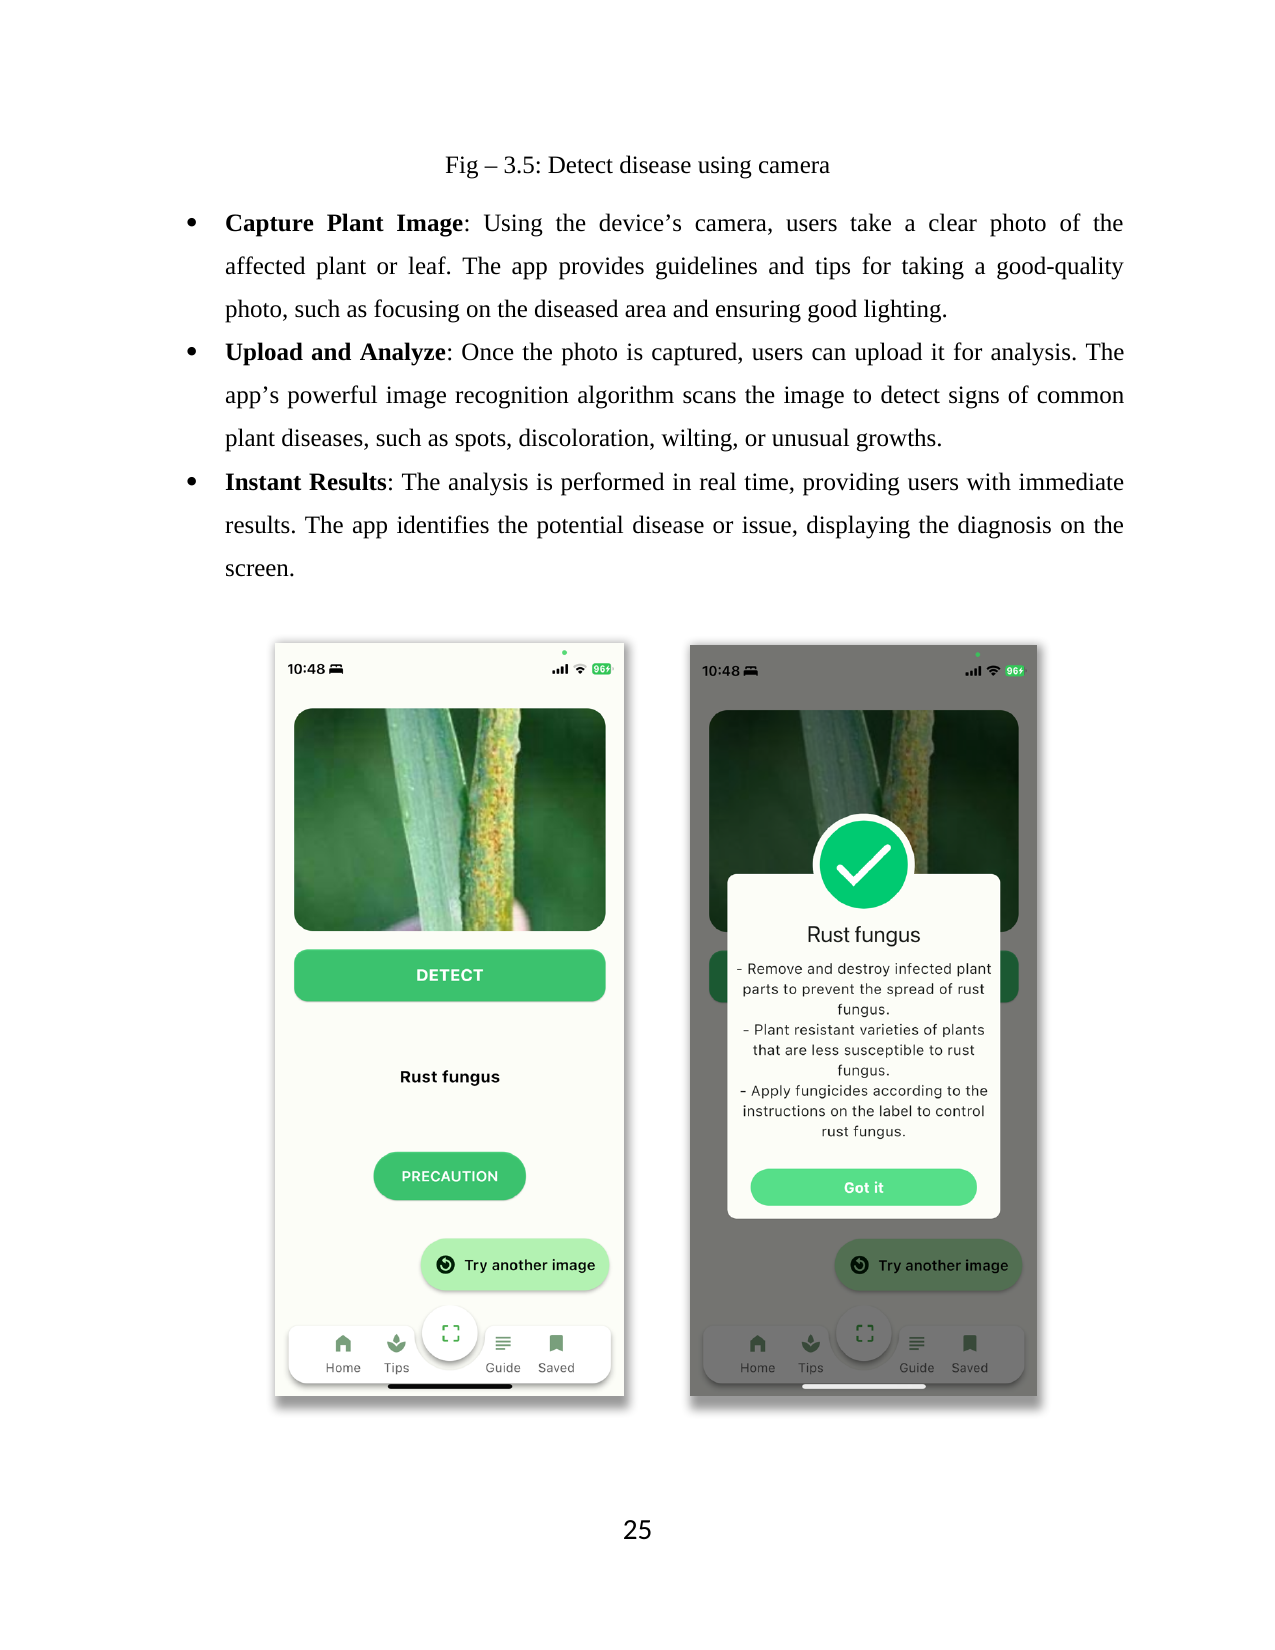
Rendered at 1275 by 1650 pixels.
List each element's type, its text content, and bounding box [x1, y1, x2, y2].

picture [275, 643, 624, 1396]
list Instant Results: The analysis is performed in real time, providing users with immediate results. The app identifies the potential disease or issue, displaying the diagnosis on the screen. [187, 467, 1125, 582]
list Upload and Analyze: Once the photo is captured, users can upload it for analysis. The app’s powerful image recognition algorithm scans the image to detect signs of common plant diseases, such as spots, discoloration, wilting, or unusual growths. [187, 337, 1125, 452]
picture [690, 645, 1037, 1396]
text Fig – 3.5: Detect disease using camera [150, 150, 1125, 179]
list Capture Plant Image: Using the device’s camera, users take a clear photo of the affected plant or leaf. The app provides guidelines and tips for taking a good-quality photo, such as focusing on the diseased area and ensuring good lighting. [187, 208, 1125, 323]
